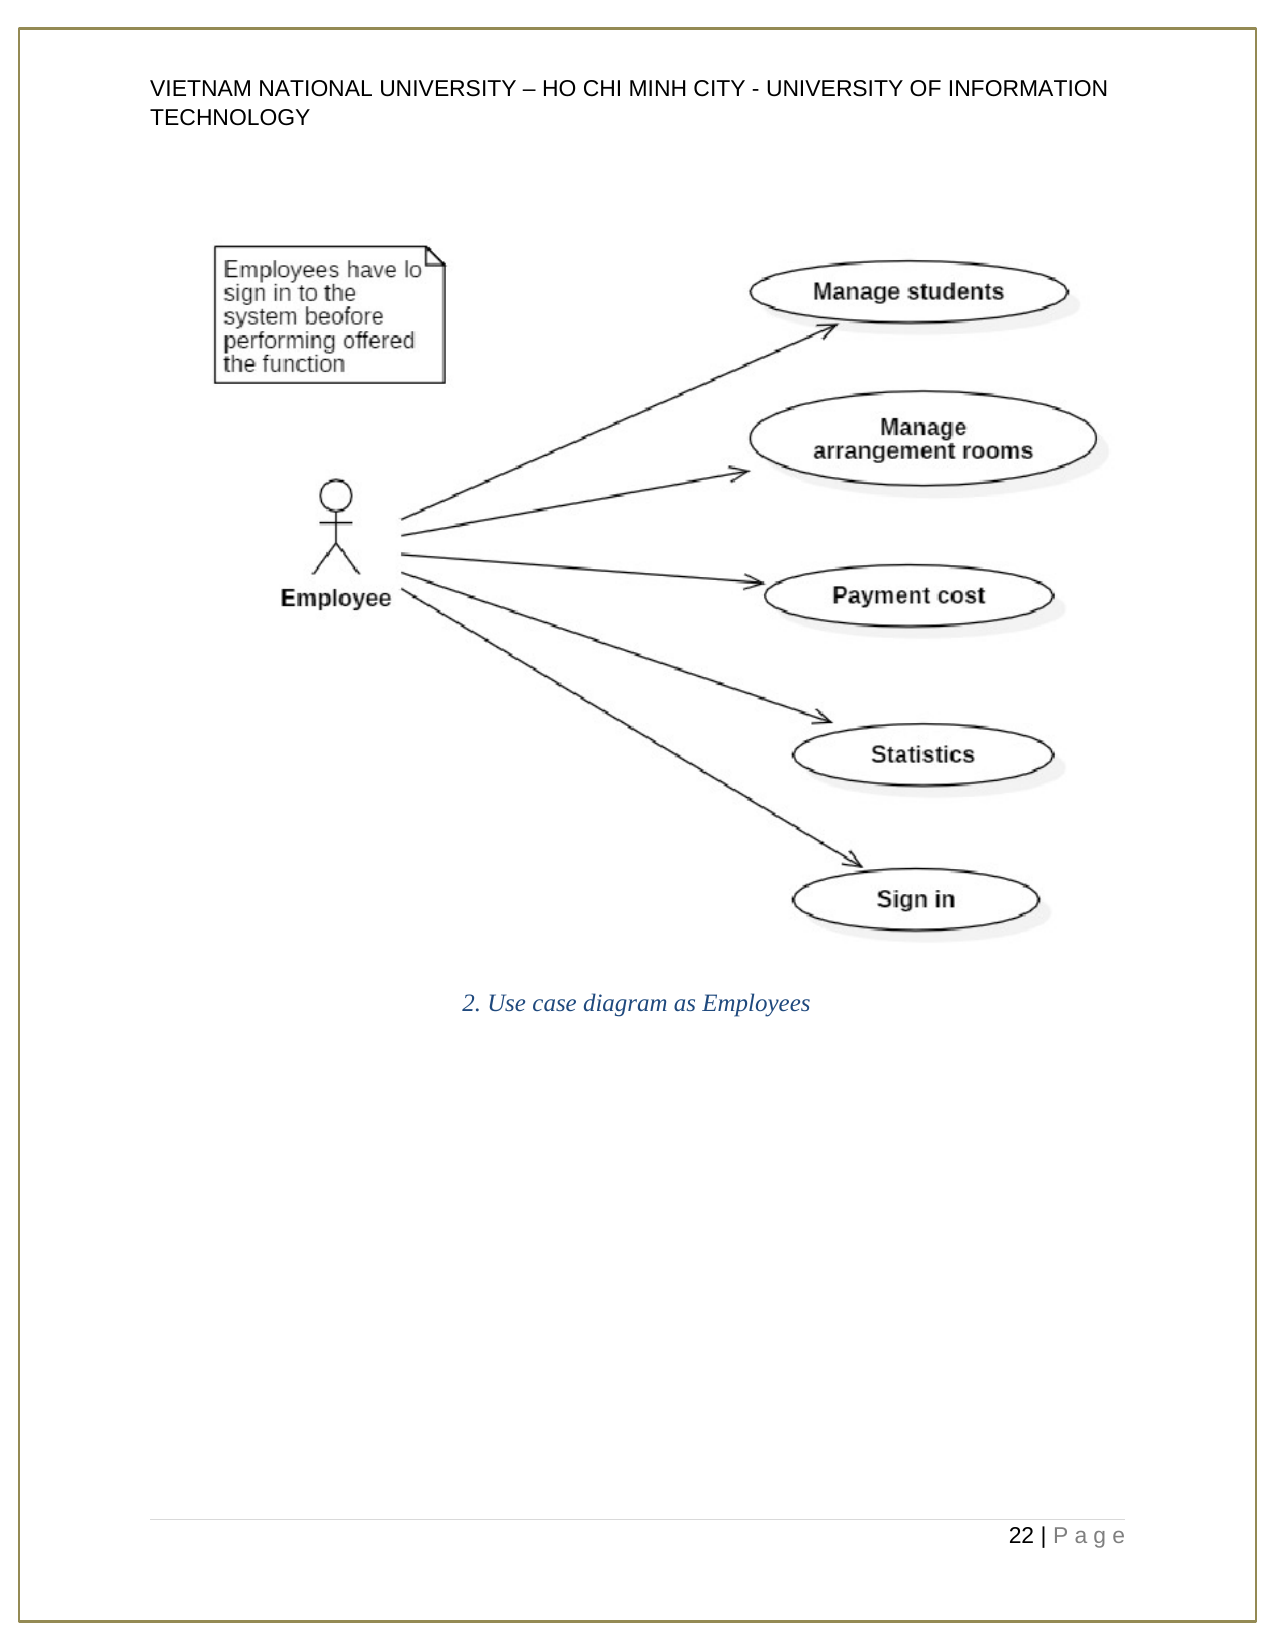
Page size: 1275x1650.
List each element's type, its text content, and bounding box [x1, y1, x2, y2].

picture [150, 159, 1125, 968]
text 2. Use case diagram as Employees [150, 988, 1125, 1017]
